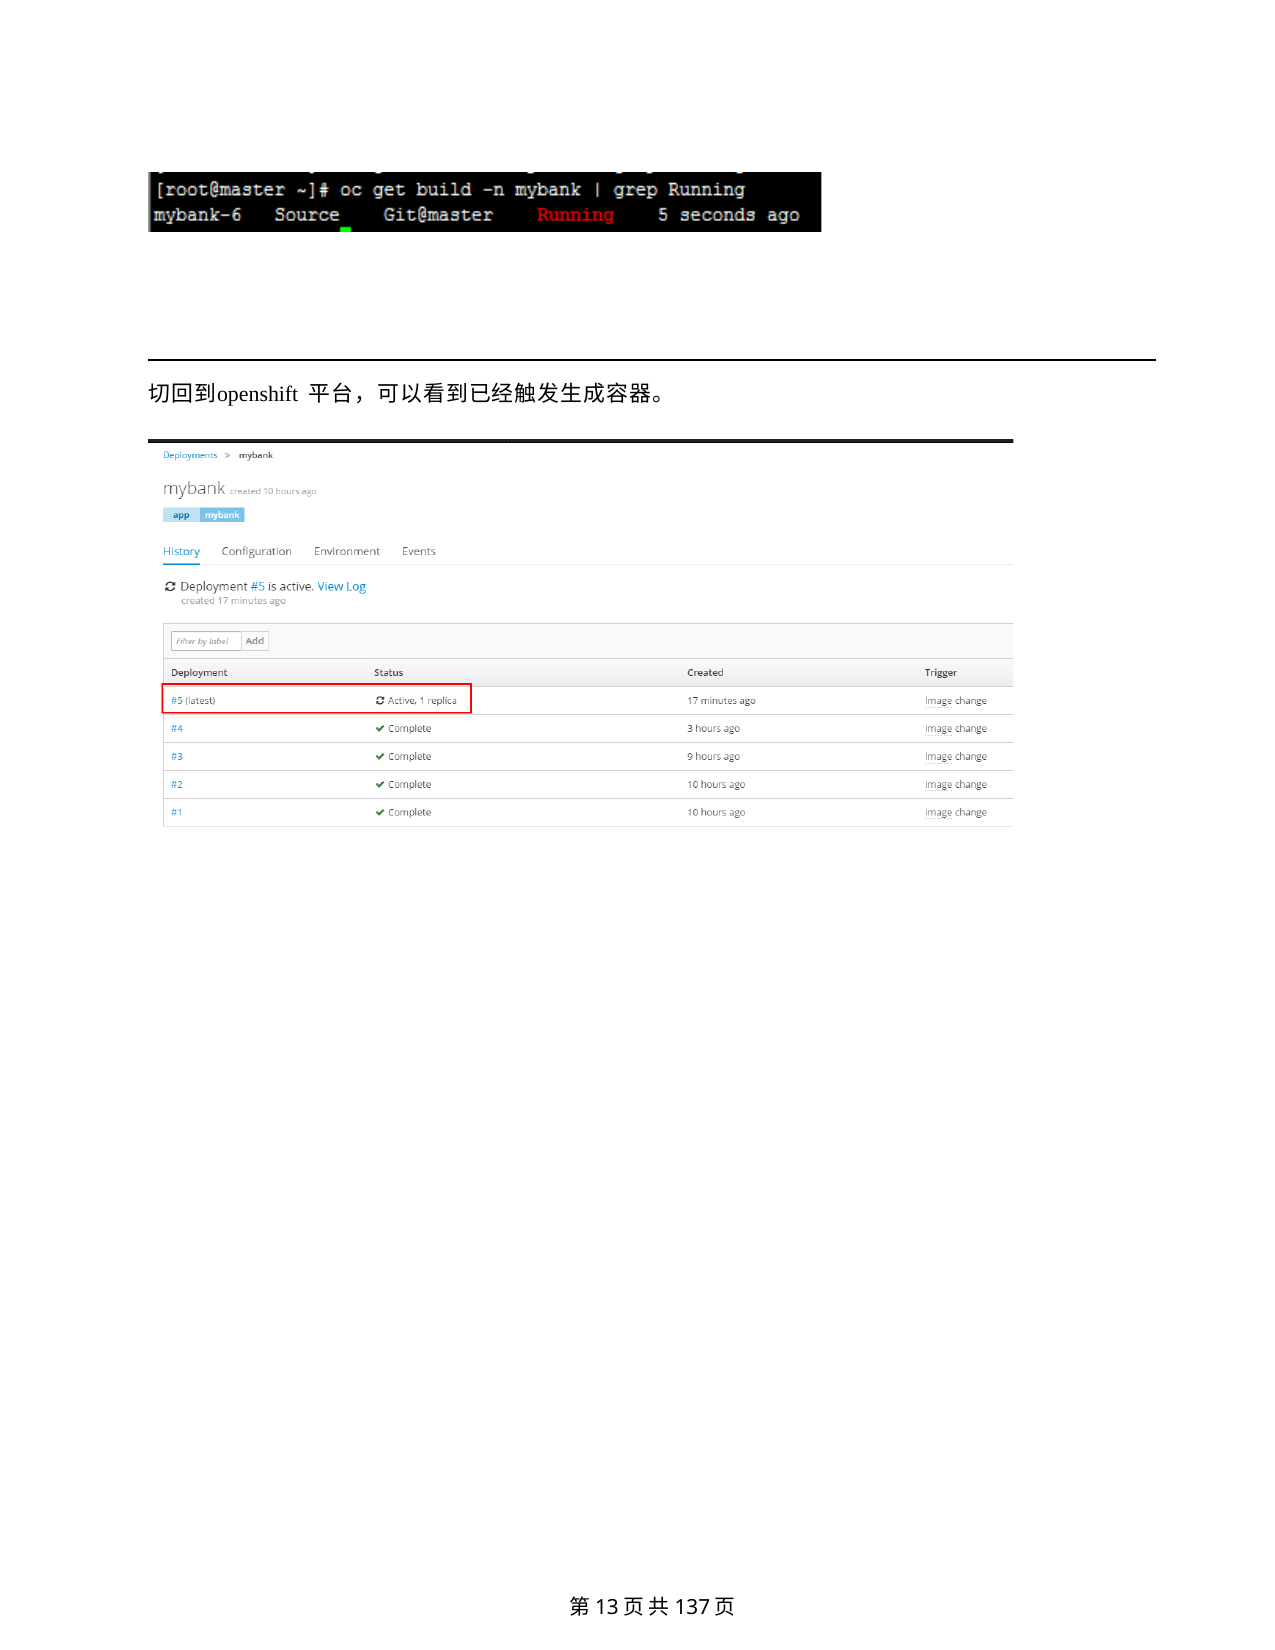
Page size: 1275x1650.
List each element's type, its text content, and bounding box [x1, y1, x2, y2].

text 切回到openshift平台，可以看到已经触发生成容器。 [148, 373, 1156, 411]
picture [148, 172, 822, 232]
picture [148, 439, 1014, 827]
